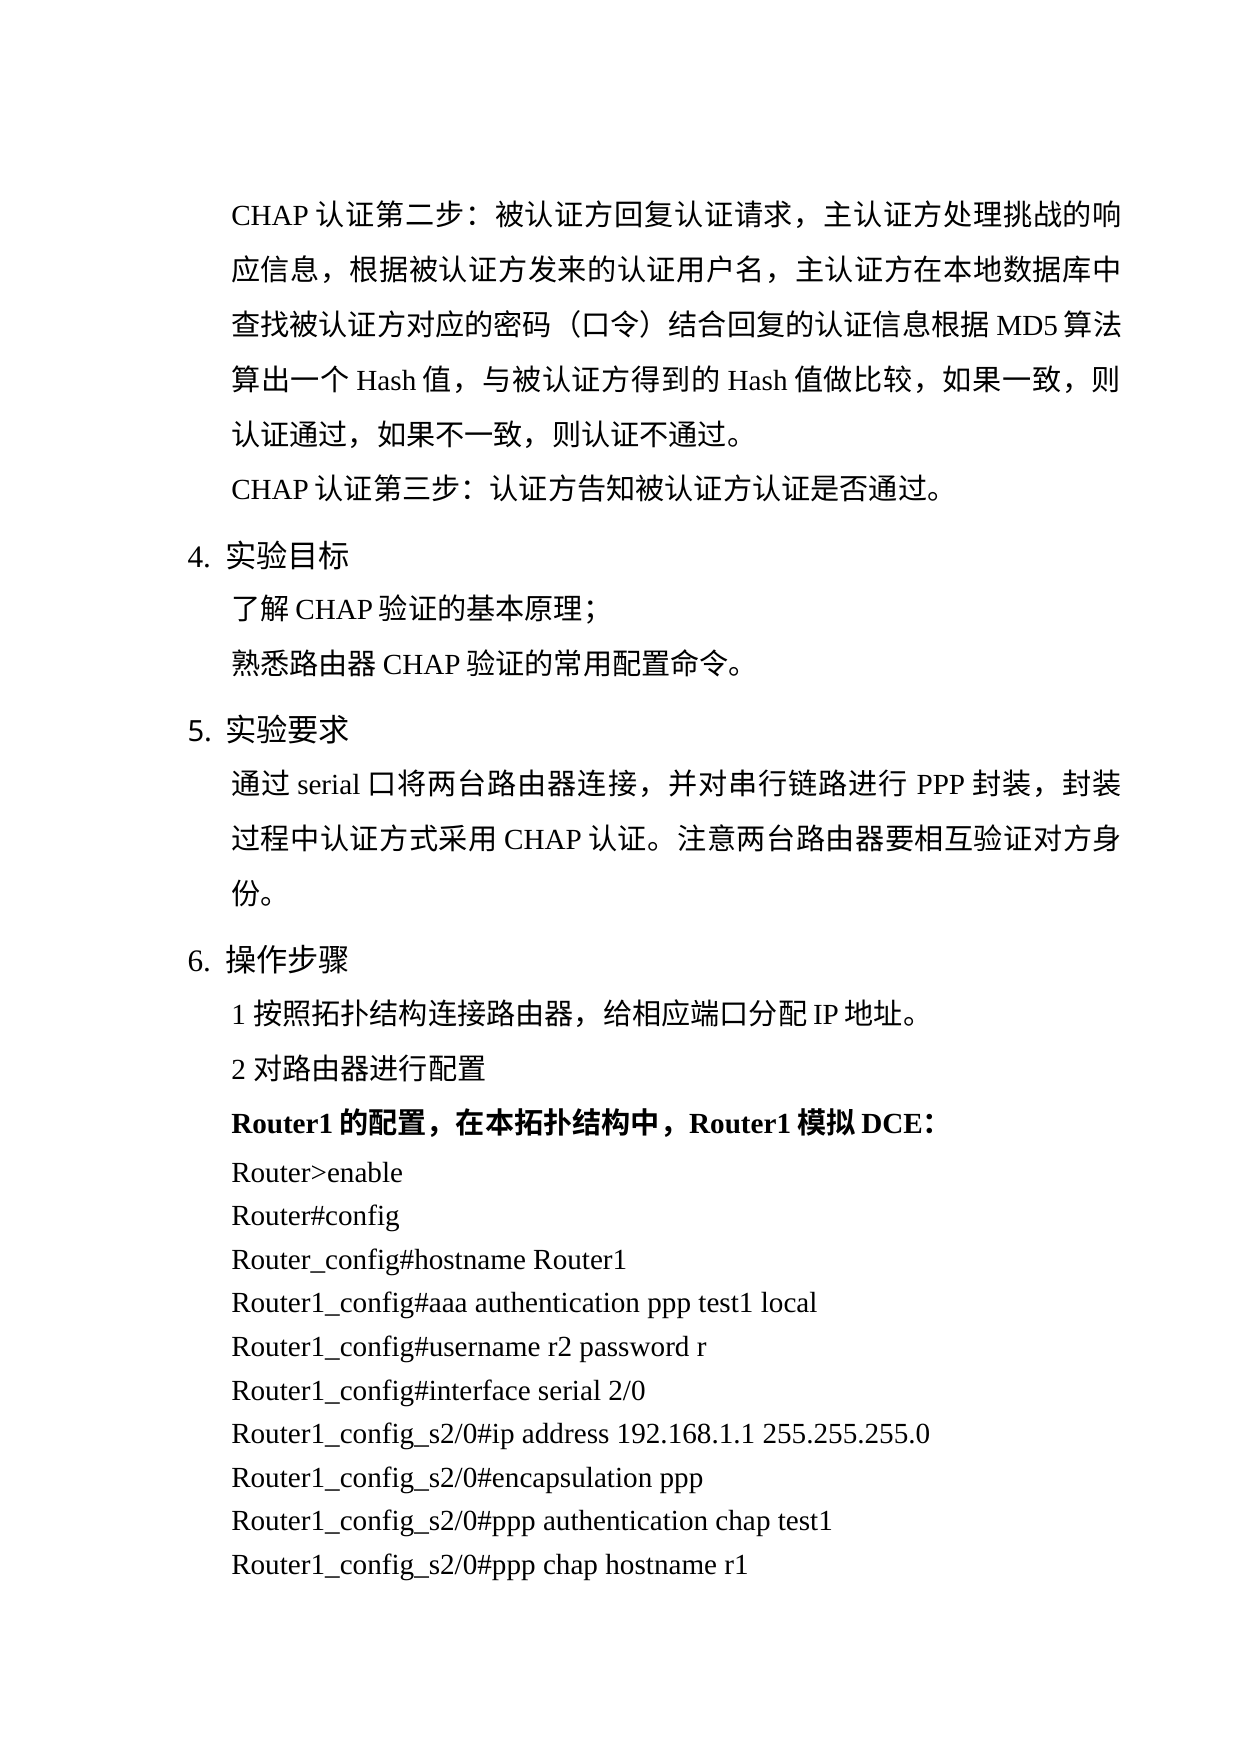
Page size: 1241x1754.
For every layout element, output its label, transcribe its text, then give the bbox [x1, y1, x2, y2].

text Router1_config#username r2 password r [231, 1329, 1122, 1363]
text 2 对路由器进行配置 [231, 1045, 1122, 1087]
text Router_config#hostname Router1 [231, 1242, 1122, 1276]
text 通过serial口将两台路由器连接，并对串行链路进行PPP封装，封装过程中认证方式采用CHAP认证。注意两台路由器要相互验证对方身份。 [231, 761, 1122, 913]
text Router1_config#aaa authentication ppp test1 local [231, 1286, 1122, 1319]
text CHAP认证第二步：被认证方回复认证请求，主认证方处理挑战的响应信息，根据被认证方发来的认证用户名，主认证方在本地数据库中查找被认证方对应的密码（口令）结合回复的认证信息根据MD5算法算出一个Hash值，与被认证方得到的Hash值做比较，如果一致，则认证通过，如果不一致，则认证不通过。 [231, 191, 1122, 453]
text Router1的配置，在本拓扑结构中，Router1模拟DCE： [231, 1100, 1122, 1142]
text Router1_config_s2/0#ip address 192.168.1.1 255.255.255.0 [231, 1416, 1122, 1450]
text 了解CHAP验证的基本原理； [231, 586, 1122, 628]
text Router1_config_s2/0#ppp authentication chap test1 [231, 1503, 1122, 1537]
list 实验目标 [187, 521, 1122, 586]
text CHAP认证第三步：认证方告知被认证方认证是否通过。 [231, 466, 1122, 508]
list 操作步骤 [187, 925, 1122, 990]
text Router#config [231, 1198, 1122, 1232]
list 实验要求 [187, 696, 1122, 761]
text Router1_config_s2/0#encapsulation ppp [231, 1460, 1122, 1493]
text Router1_config#interface serial 2/0 [231, 1373, 1122, 1406]
text 熟悉路由器CHAP验证的常用配置命令。 [231, 641, 1122, 683]
text Router>enable [231, 1155, 1122, 1188]
text Router1_config_s2/0#ppp chap hostname r1 [231, 1547, 1122, 1580]
text 1 按照拓扑结构连接路由器，给相应端口分配IP地址。 [231, 990, 1122, 1033]
